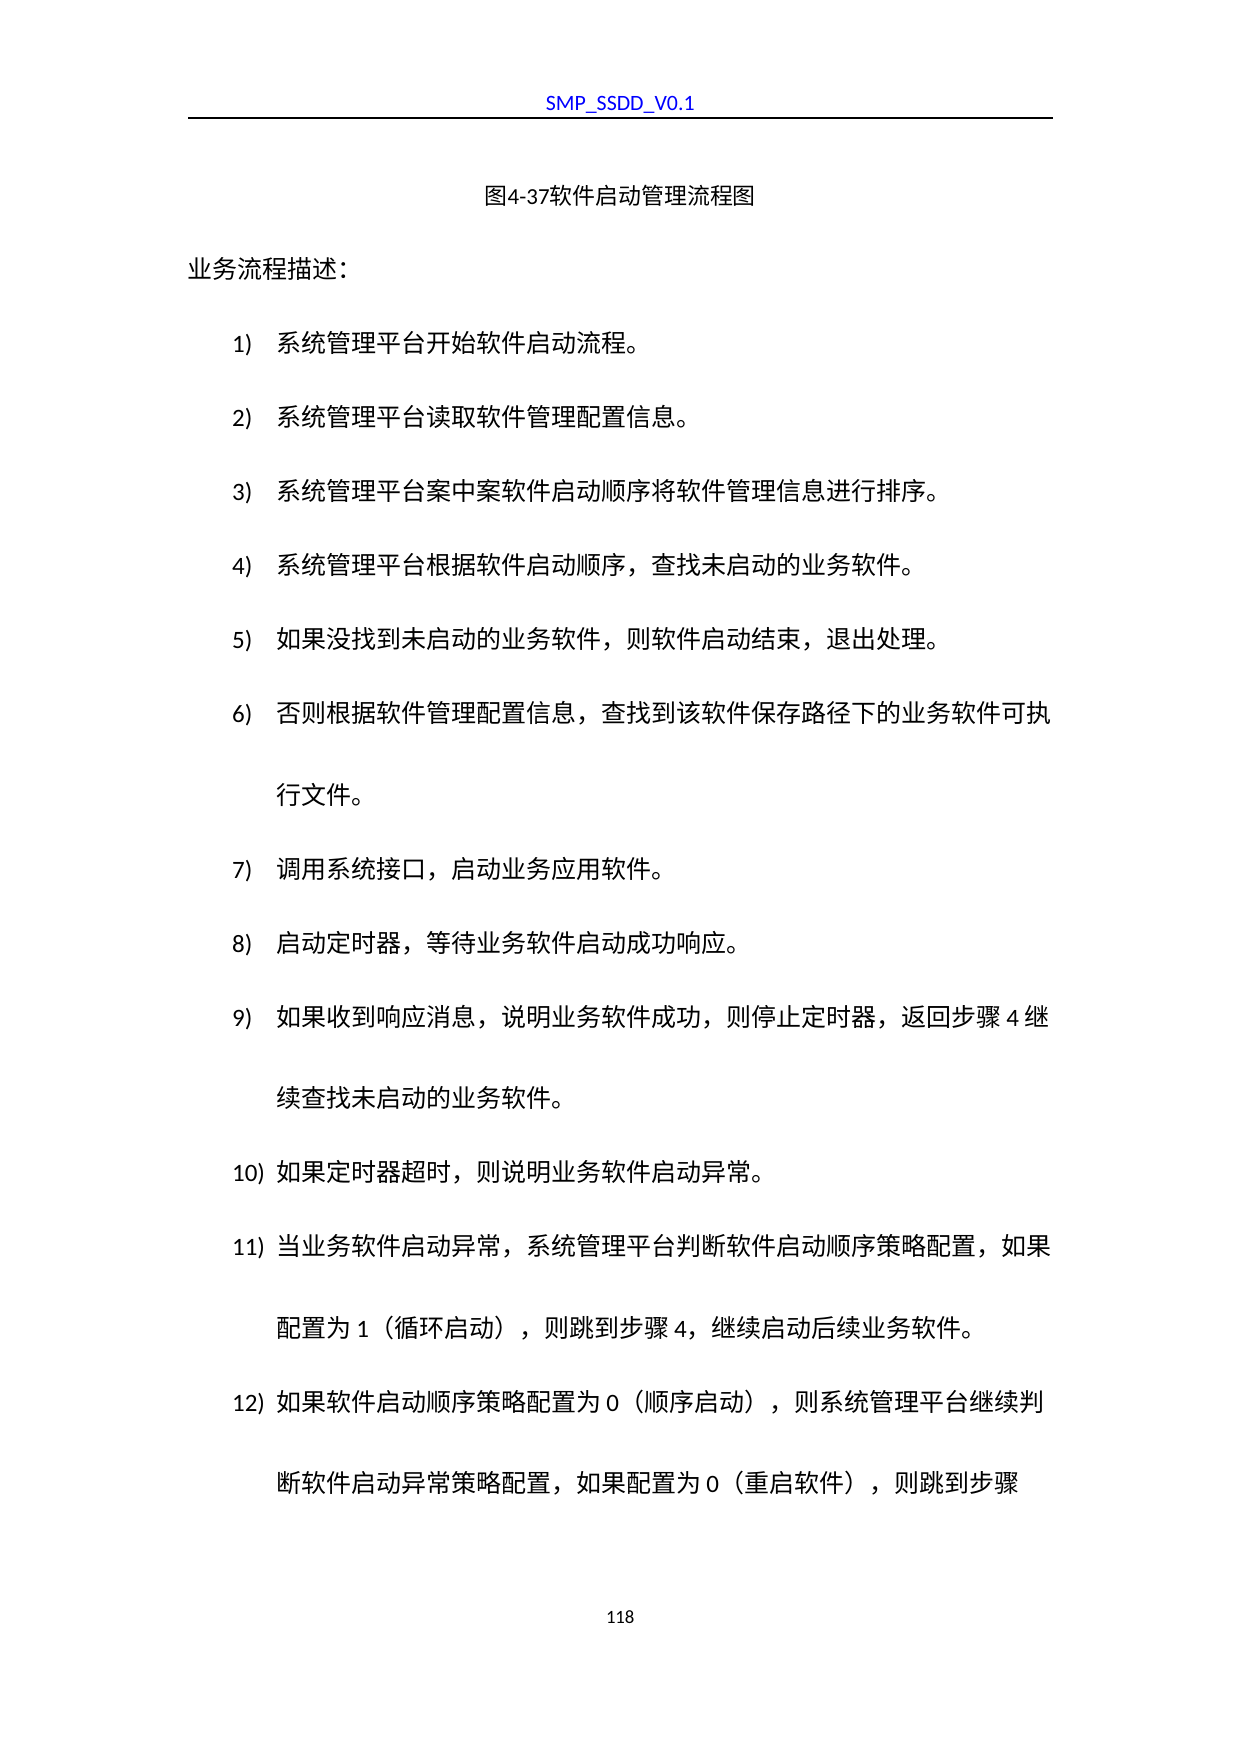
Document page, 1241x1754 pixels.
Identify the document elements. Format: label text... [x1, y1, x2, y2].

list 系统管理平台案中案软件启动顺序将软件管理信息进行排序。 [232, 457, 1053, 522]
list 启动定时器，等待业务软件启动成功响应。 [232, 909, 1053, 974]
list 如果收到响应消息，说明业务软件成功，则停止定时器，返回步骤4继续查找未启动的业务软件。 [232, 983, 1053, 1129]
list 调用系统接口，启动业务应用软件。 [232, 835, 1053, 900]
list 否则根据软件管理配置信息，查找到该软件保存路径下的业务软件可执行文件。 [232, 679, 1053, 826]
list 当业务软件启动异常，系统管理平台判断软件启动顺序策略配置，如果配置为1（循环启动），则跳到步骤4，继续启动后续业务软件。 [232, 1212, 1053, 1359]
text 业务流程描述： [187, 235, 1053, 300]
list 如果定时器超时，则说明业务软件启动异常。 [232, 1138, 1053, 1203]
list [232, 1368, 1053, 1514]
list 系统管理平台读取软件管理配置信息。 [232, 383, 1053, 448]
list 系统管理平台开始软件启动流程。 [232, 309, 1053, 374]
list 如果没找到未启动的业务软件，则软件启动结束，退出处理。 [232, 606, 1053, 671]
list 系统管理平台根据软件启动顺序，查找未启动的业务软件。 [232, 531, 1053, 596]
